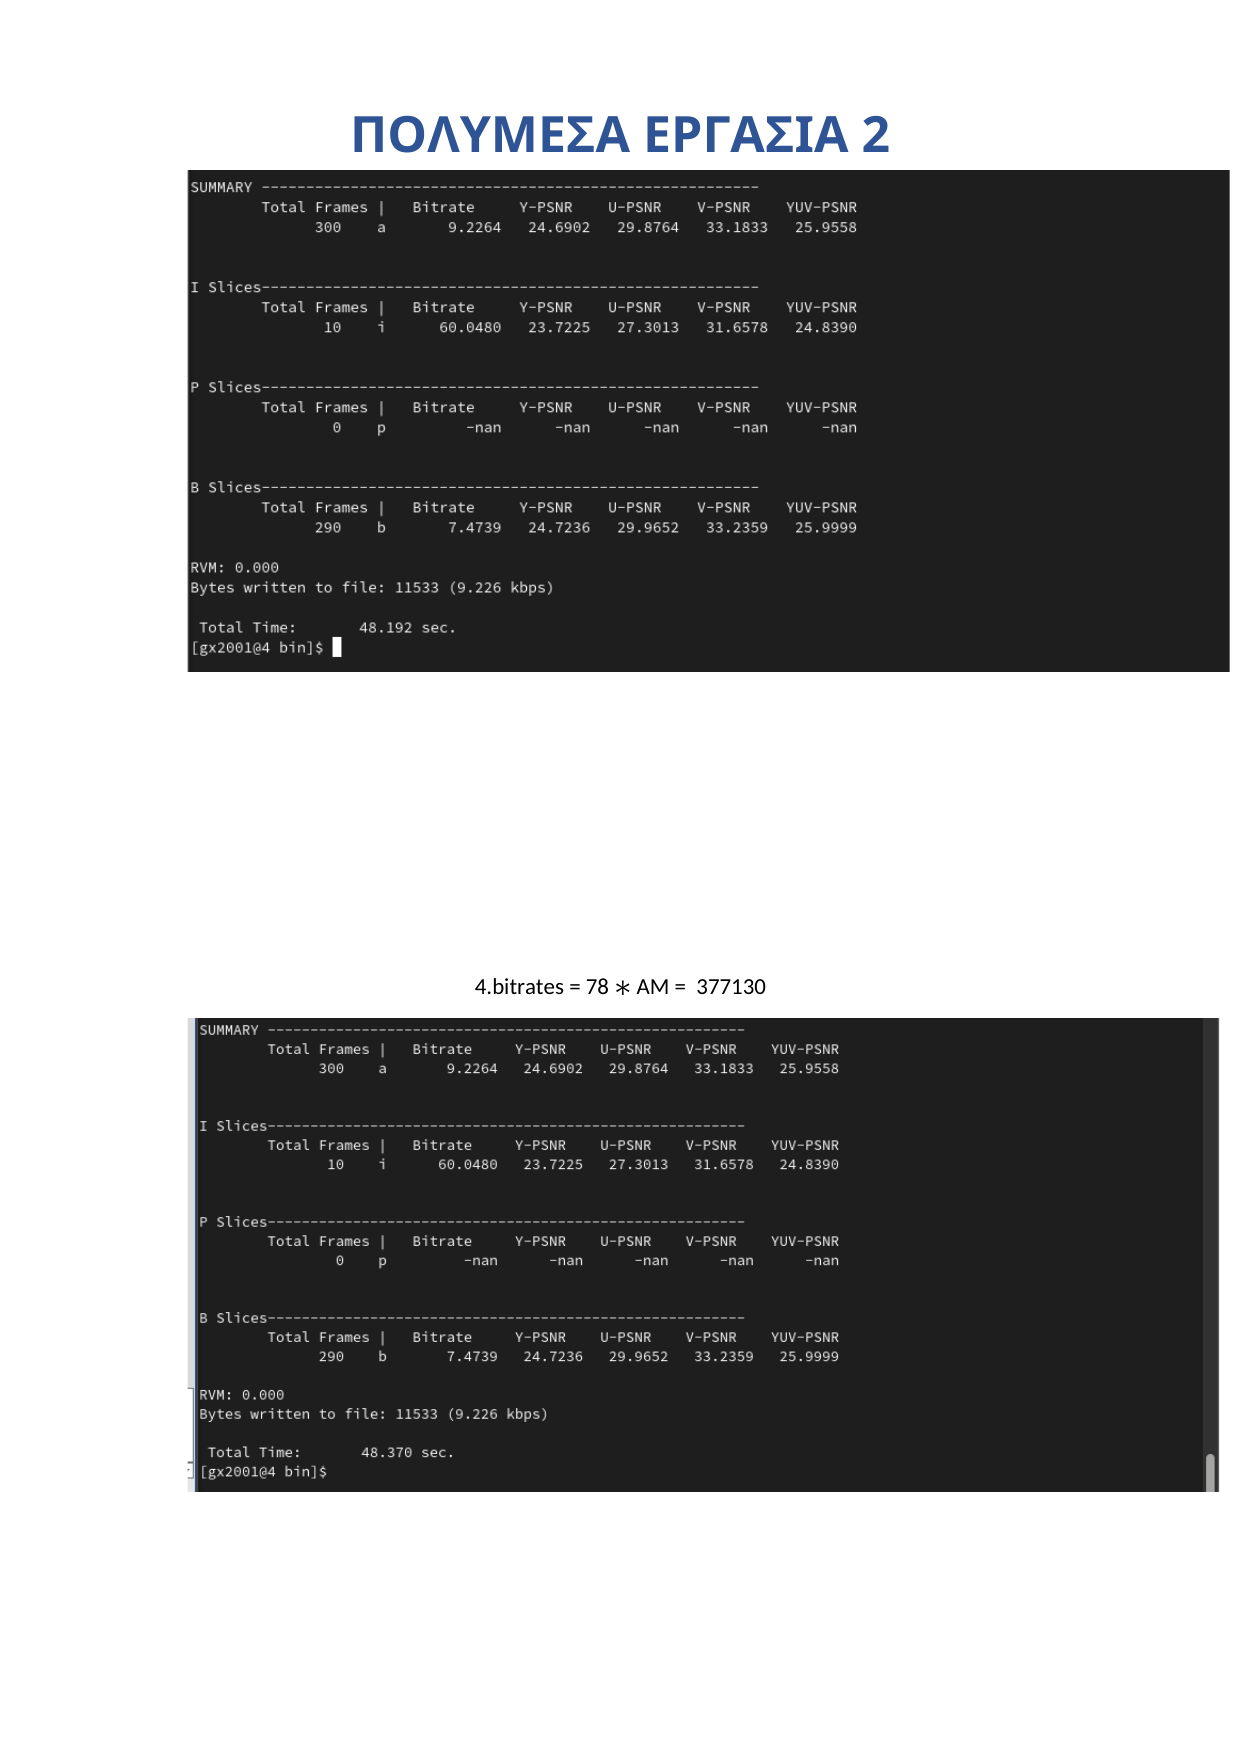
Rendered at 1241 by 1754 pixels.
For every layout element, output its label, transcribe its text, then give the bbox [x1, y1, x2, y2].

picture [187, 170, 1230, 672]
picture [187, 1018, 1220, 1492]
text 4.bitrates = 78 ∗ AM = 377130 [187, 972, 1053, 1000]
